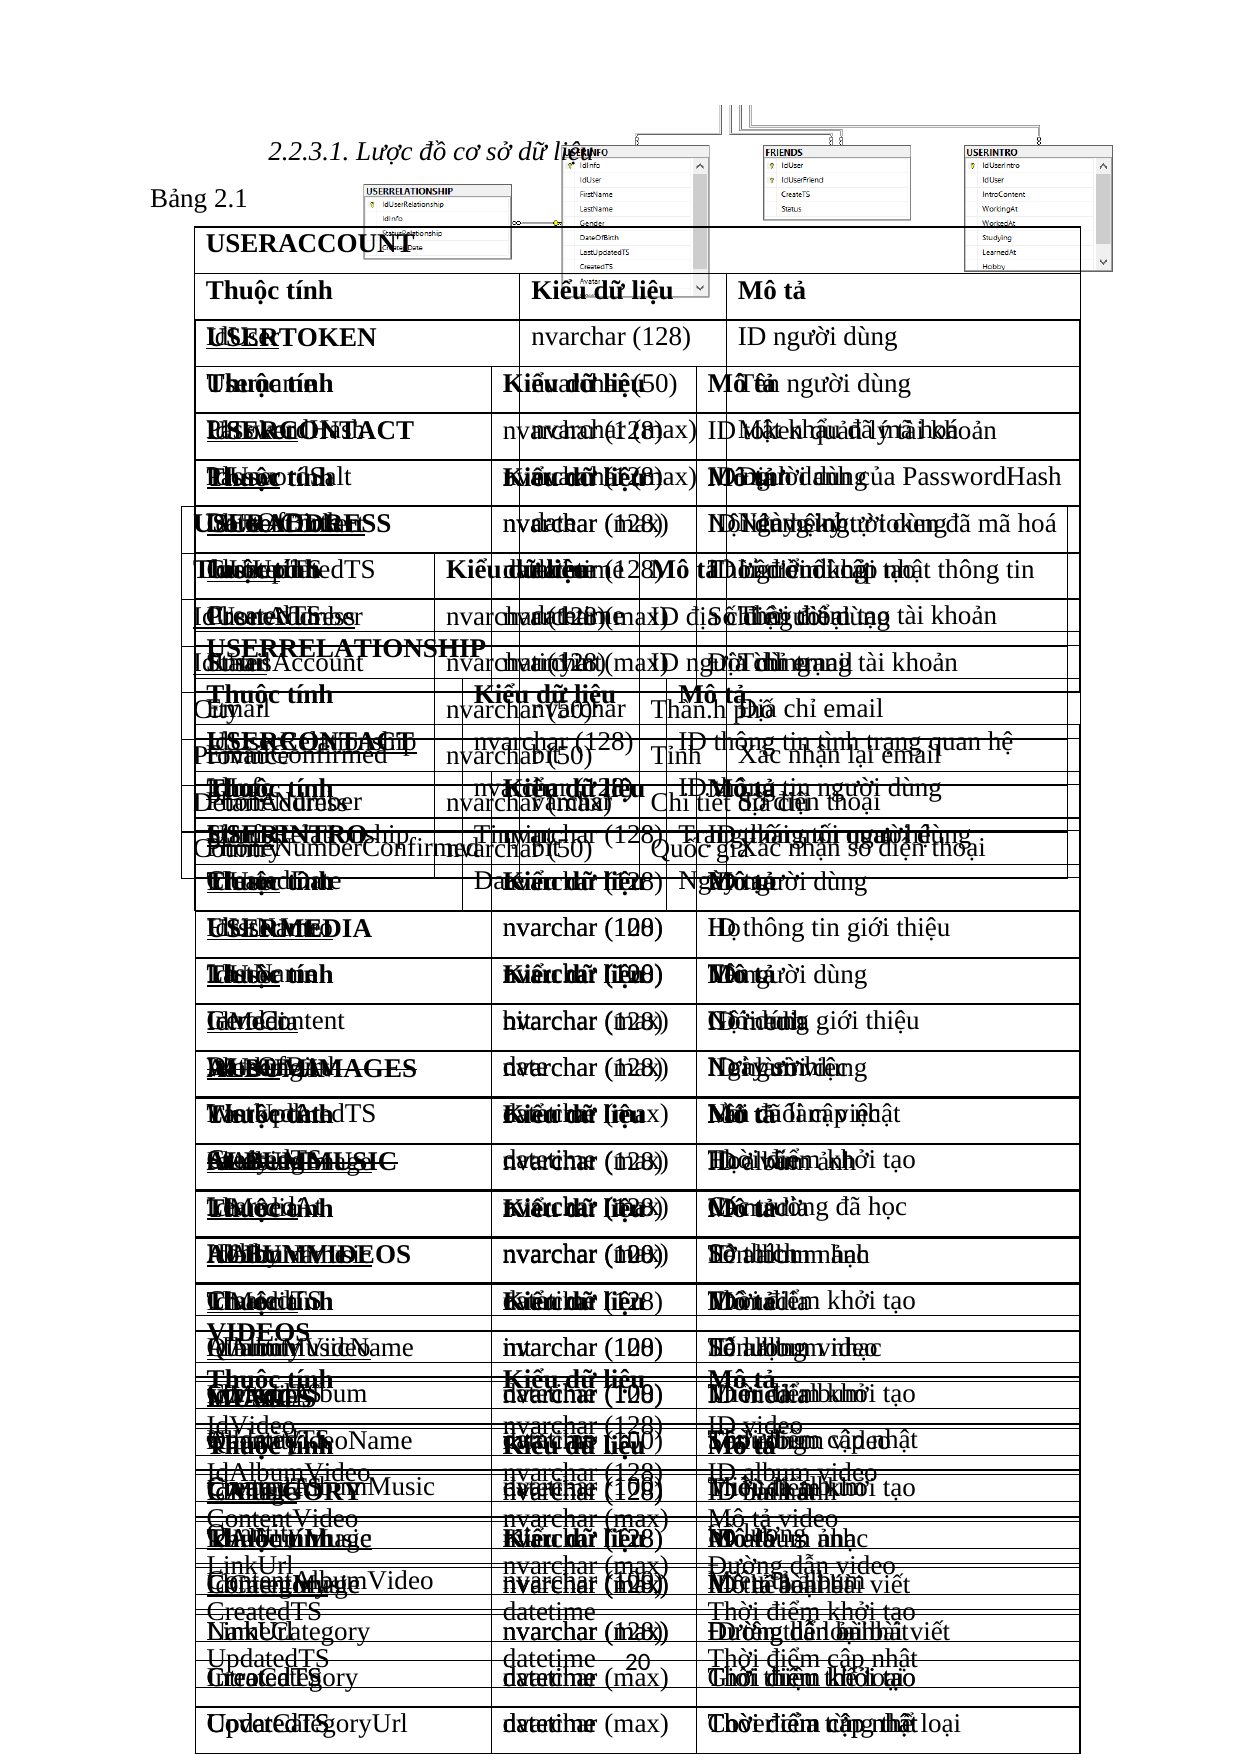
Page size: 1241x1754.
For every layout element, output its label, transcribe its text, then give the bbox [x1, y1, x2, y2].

table_header USERRELATIONSHIP [196, 632, 1080, 678]
table_cell ID media [697, 1005, 1079, 1050]
table_cell ID tên thể loại bài viết [697, 1615, 1079, 1660]
table_cell Mô tả [697, 1363, 1079, 1381]
table_cell Kiểu dữ liệu [463, 679, 666, 724]
table_cell Kiểu dữ liệu [435, 554, 639, 599]
table_cell Thuộc tính [195, 274, 519, 319]
table_cell Kiểu dữ liệu [492, 1192, 696, 1237]
table_cell ID thể loại bài viết [697, 1568, 1079, 1613]
table_header ALBUMMUSIC [196, 1145, 1079, 1191]
table_header USERCONTACT [196, 414, 1079, 459]
table_header MUSICS [196, 1382, 1079, 1428]
table_header VIDEOS [196, 1316, 1079, 1362]
table_cell Mô tả [697, 865, 1079, 911]
table_cell Thuộc tính [196, 1192, 491, 1237]
table_header ALBUMIMAGES [196, 1052, 1079, 1097]
table_cell Mô tả [697, 1522, 1079, 1567]
table_cell IdMedia [196, 1005, 491, 1050]
table_cell Kiểu dữ liệu [492, 865, 696, 911]
table_header USERINTRO [196, 819, 1079, 864]
table_cell Mô tả [697, 1099, 1079, 1144]
table_header CATEGORY [196, 1475, 1079, 1521]
table_cell Kiểu dữ liệu [492, 959, 696, 1004]
table_cell Kiểu dữ liệu [492, 1429, 696, 1474]
table_cell Thuộc tính [196, 1522, 491, 1567]
table_cell Mô tả [697, 461, 1079, 506]
table_cell Kiểu dữ liệu [492, 367, 696, 413]
table_cell CoverCategoryUrl [196, 1708, 491, 1753]
table_cell Kiểu dữ liệu [492, 1522, 696, 1567]
table_cell Mô tả [697, 1429, 1079, 1474]
table_cell IdUserAddress [182, 600, 434, 646]
table_cell Mô tả [697, 959, 1079, 1004]
table_cell nvarchar (128) [492, 1568, 696, 1613]
table_cell IdCategory [196, 1568, 491, 1613]
table_header USERTOKEN [196, 321, 1079, 366]
text Bảng 2.1 [150, 182, 1131, 213]
table_header ALBUMVIDEOS [196, 1239, 1079, 1284]
table_cell Thuộc tính [182, 554, 434, 599]
table_cell nvarchar (max) [492, 1708, 696, 1753]
table_cell nvarchar (128) [492, 1615, 696, 1660]
table_cell nvarchar (128) [492, 1005, 696, 1050]
table_cell Mô tả [697, 1192, 1079, 1237]
table_cell Kiểu dữ liệu [520, 274, 726, 319]
table_cell Thuộc tính [196, 865, 491, 911]
table_cell Thuộc tính [196, 367, 491, 413]
table_cell Mô tả [697, 1285, 1079, 1315]
table_cell Mô tả [697, 772, 1079, 817]
table_cell Kiểu dữ liệu [492, 1285, 696, 1315]
table_cell Kiểu dữ liệu [492, 1099, 696, 1144]
text 2.2.3.1. Lược đồ cơ sở dữ liệu [268, 135, 1131, 166]
table_cell ID địa chỉ người dùng [640, 600, 1067, 631]
picture [131, 105, 1241, 404]
table_cell Mô tả [697, 367, 1079, 413]
table_cell Mô tả [640, 554, 1067, 599]
table_cell Thuộc tính [196, 1363, 491, 1381]
table_cell IntroCategory [196, 1661, 491, 1706]
table_cell Kiểu dữ liệu [492, 1363, 696, 1381]
table_header USERADDRESS [182, 507, 1067, 553]
table_cell NameCategory [196, 1615, 491, 1660]
table_cell Thuộc tính [196, 1285, 491, 1315]
table_header USERCONTACT [196, 725, 1079, 771]
table_cell nvarchar (max) [492, 1661, 696, 1706]
table_cell Kiểu dữ liệu [492, 461, 696, 506]
table_cell Mô tả [667, 679, 1080, 724]
table_cell Thuộc tính [196, 679, 462, 724]
table_cell nvarchar (128) [435, 600, 639, 631]
table_cell Thuộc tính [196, 772, 491, 817]
table_cell Giới thiệu thể loại [697, 1661, 1079, 1706]
table_header USERACCOUNT [195, 228, 1080, 273]
table_cell Thuộc tính [196, 959, 491, 1004]
table_cell Mô tả [727, 274, 1080, 319]
table_cell Thuộc tính [196, 1429, 491, 1474]
table_cell Kiểu dữ liệu [492, 772, 696, 817]
table_header USERMEDIA [196, 912, 1079, 957]
table_cell Thuộc tính [196, 461, 491, 506]
table_cell Cover của từng thể loại [697, 1708, 1079, 1753]
table_cell Thuộc tính [196, 1099, 491, 1144]
